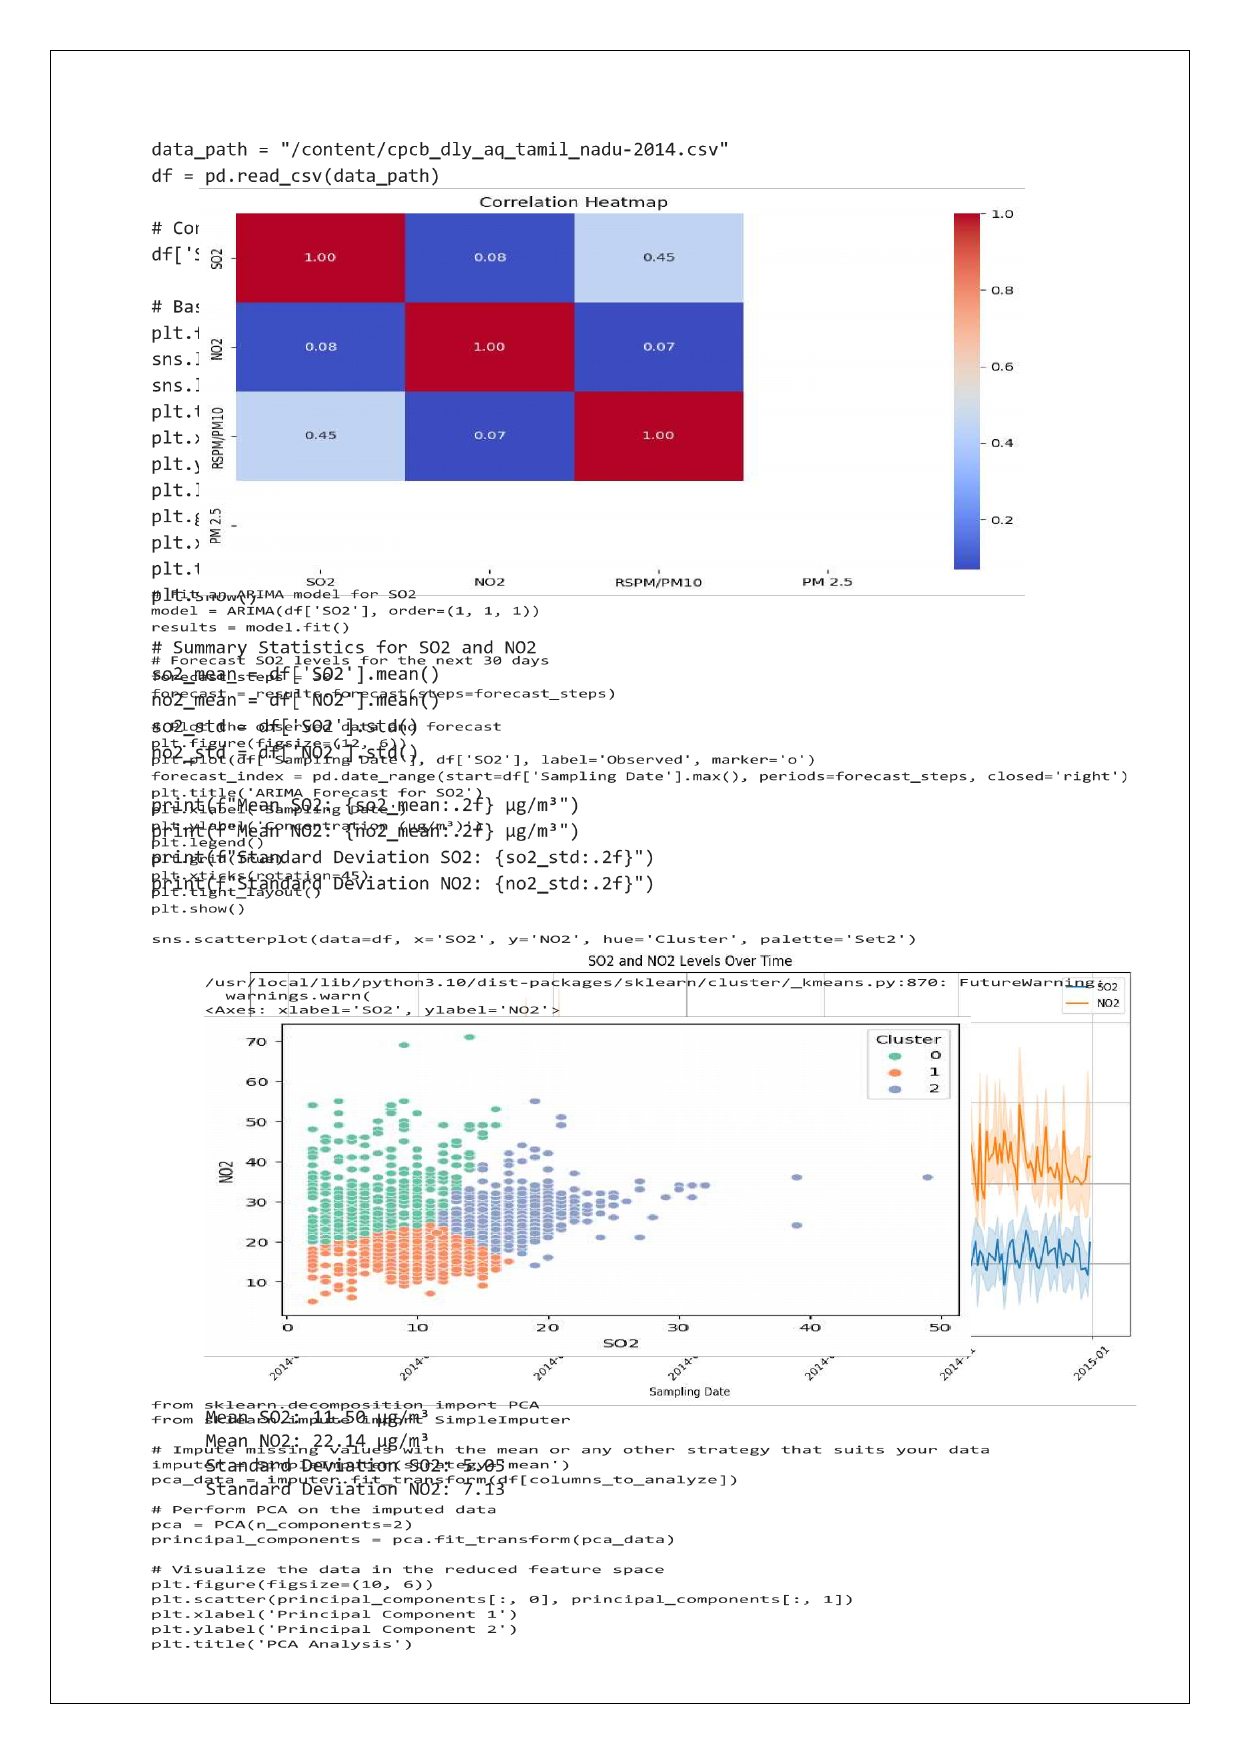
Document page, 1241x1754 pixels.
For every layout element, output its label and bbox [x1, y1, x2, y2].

picture [150, 142, 1137, 1650]
